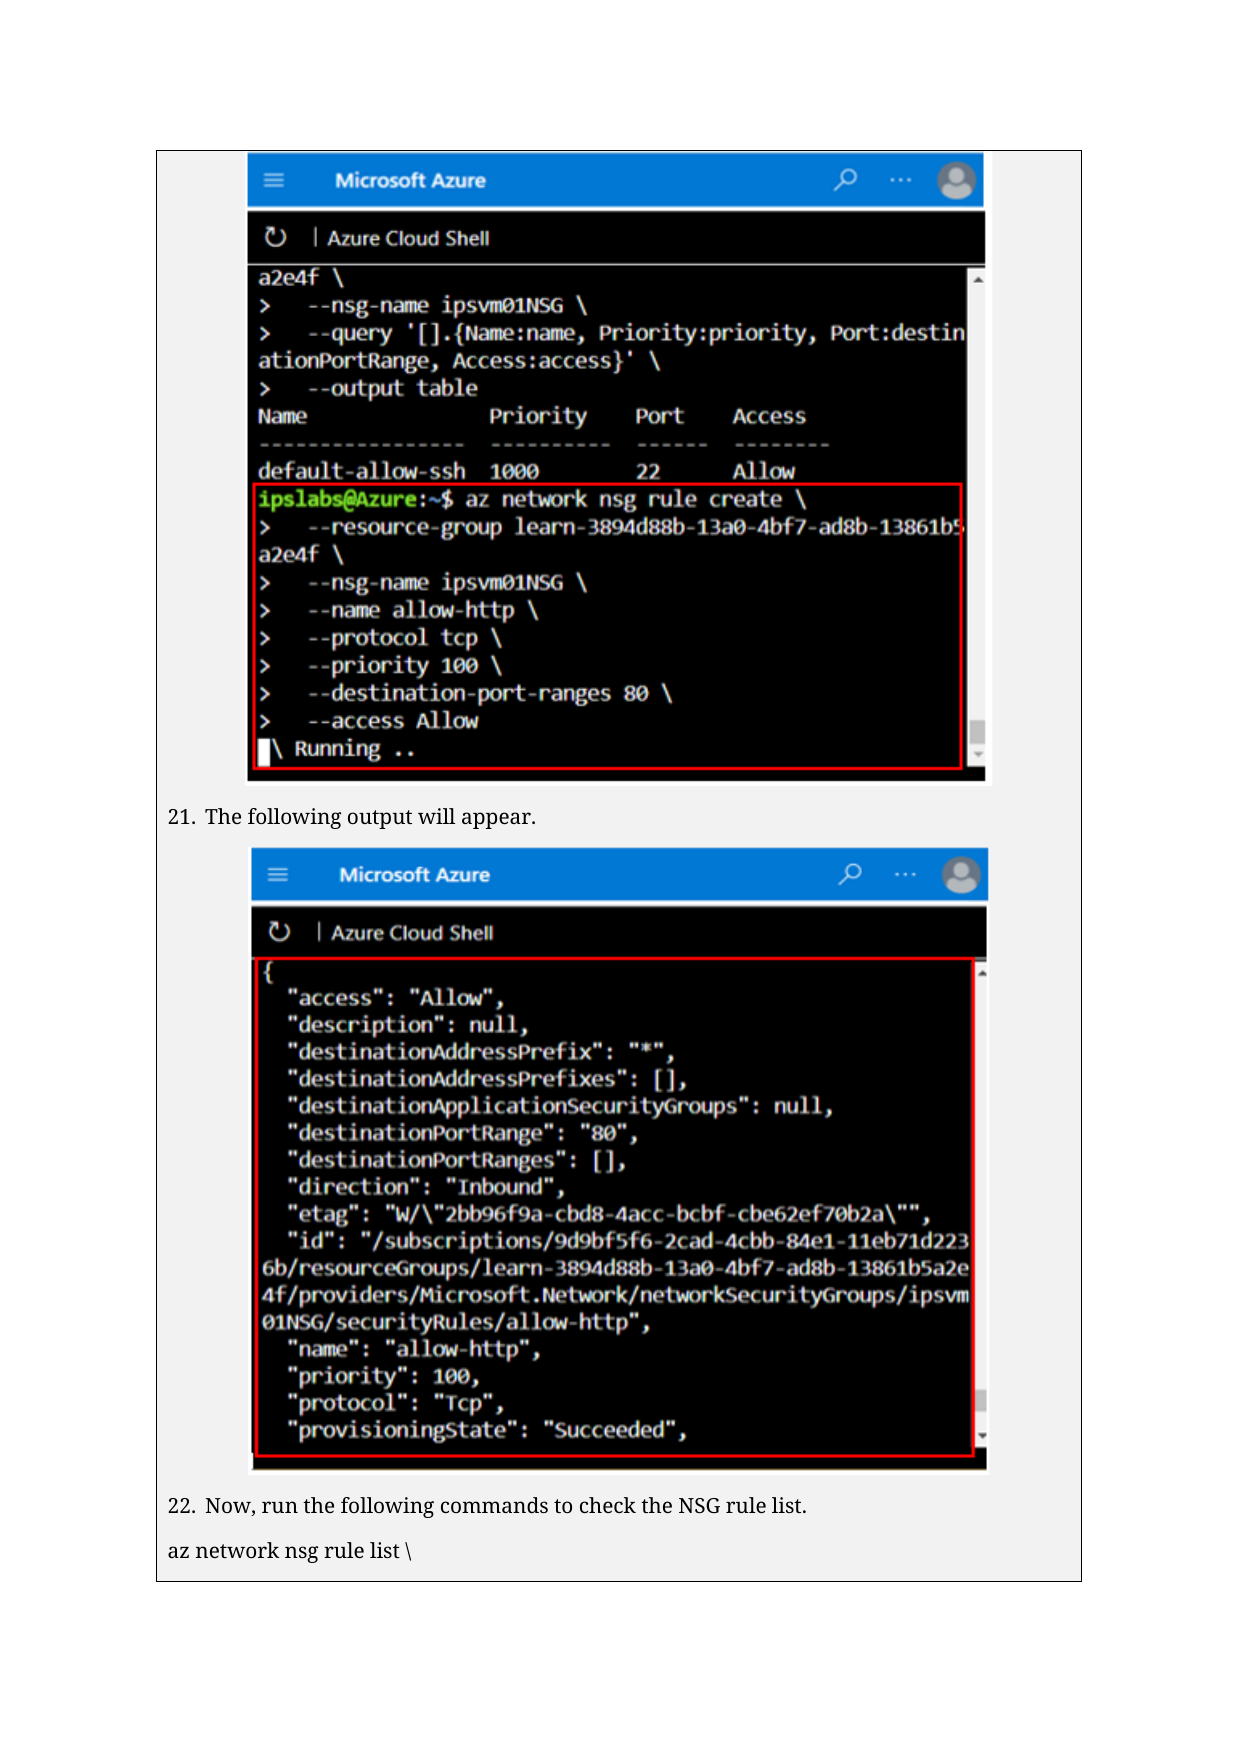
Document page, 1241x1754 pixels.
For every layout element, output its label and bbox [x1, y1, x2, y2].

table_header [157, 151, 1081, 1581]
picture [244, 151, 993, 786]
picture [248, 847, 990, 1475]
